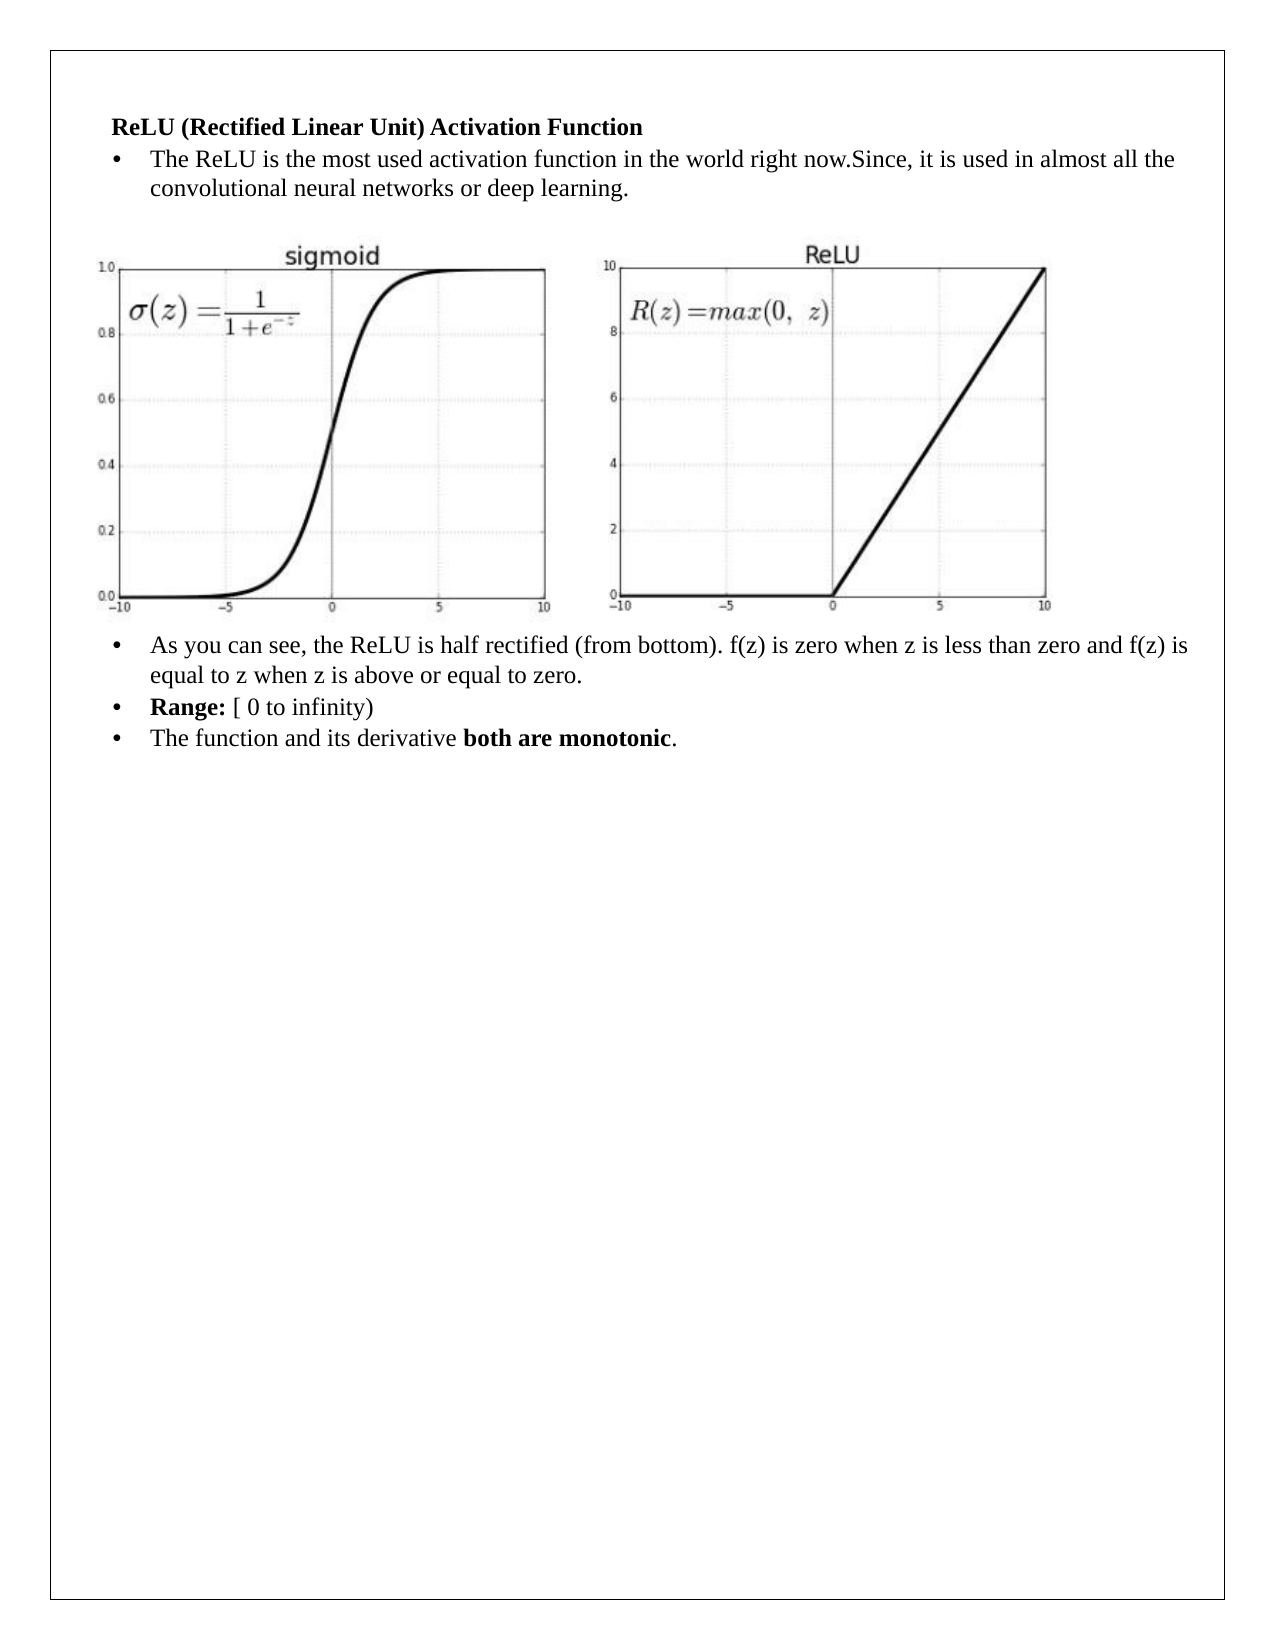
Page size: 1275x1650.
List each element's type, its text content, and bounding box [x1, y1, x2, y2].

text ReLU (Rectified Linear Unit) Activation Function [111, 112, 1200, 141]
list The function and its derivative both are monotonic. [112, 723, 1200, 752]
picture [85, 235, 1061, 628]
list The ReLU is the most used activation function in the world right now.Since, it is used in almost all the convolutional neural networks or deep learning. [112, 144, 1200, 202]
list Range: [ 0 to infinity) [112, 691, 1200, 720]
list As you can see, the ReLU is half rectified (from bottom). f(z) is zero when z is less than zero and f(z) is equal to z when z is above or equal to zero. [112, 631, 1200, 689]
